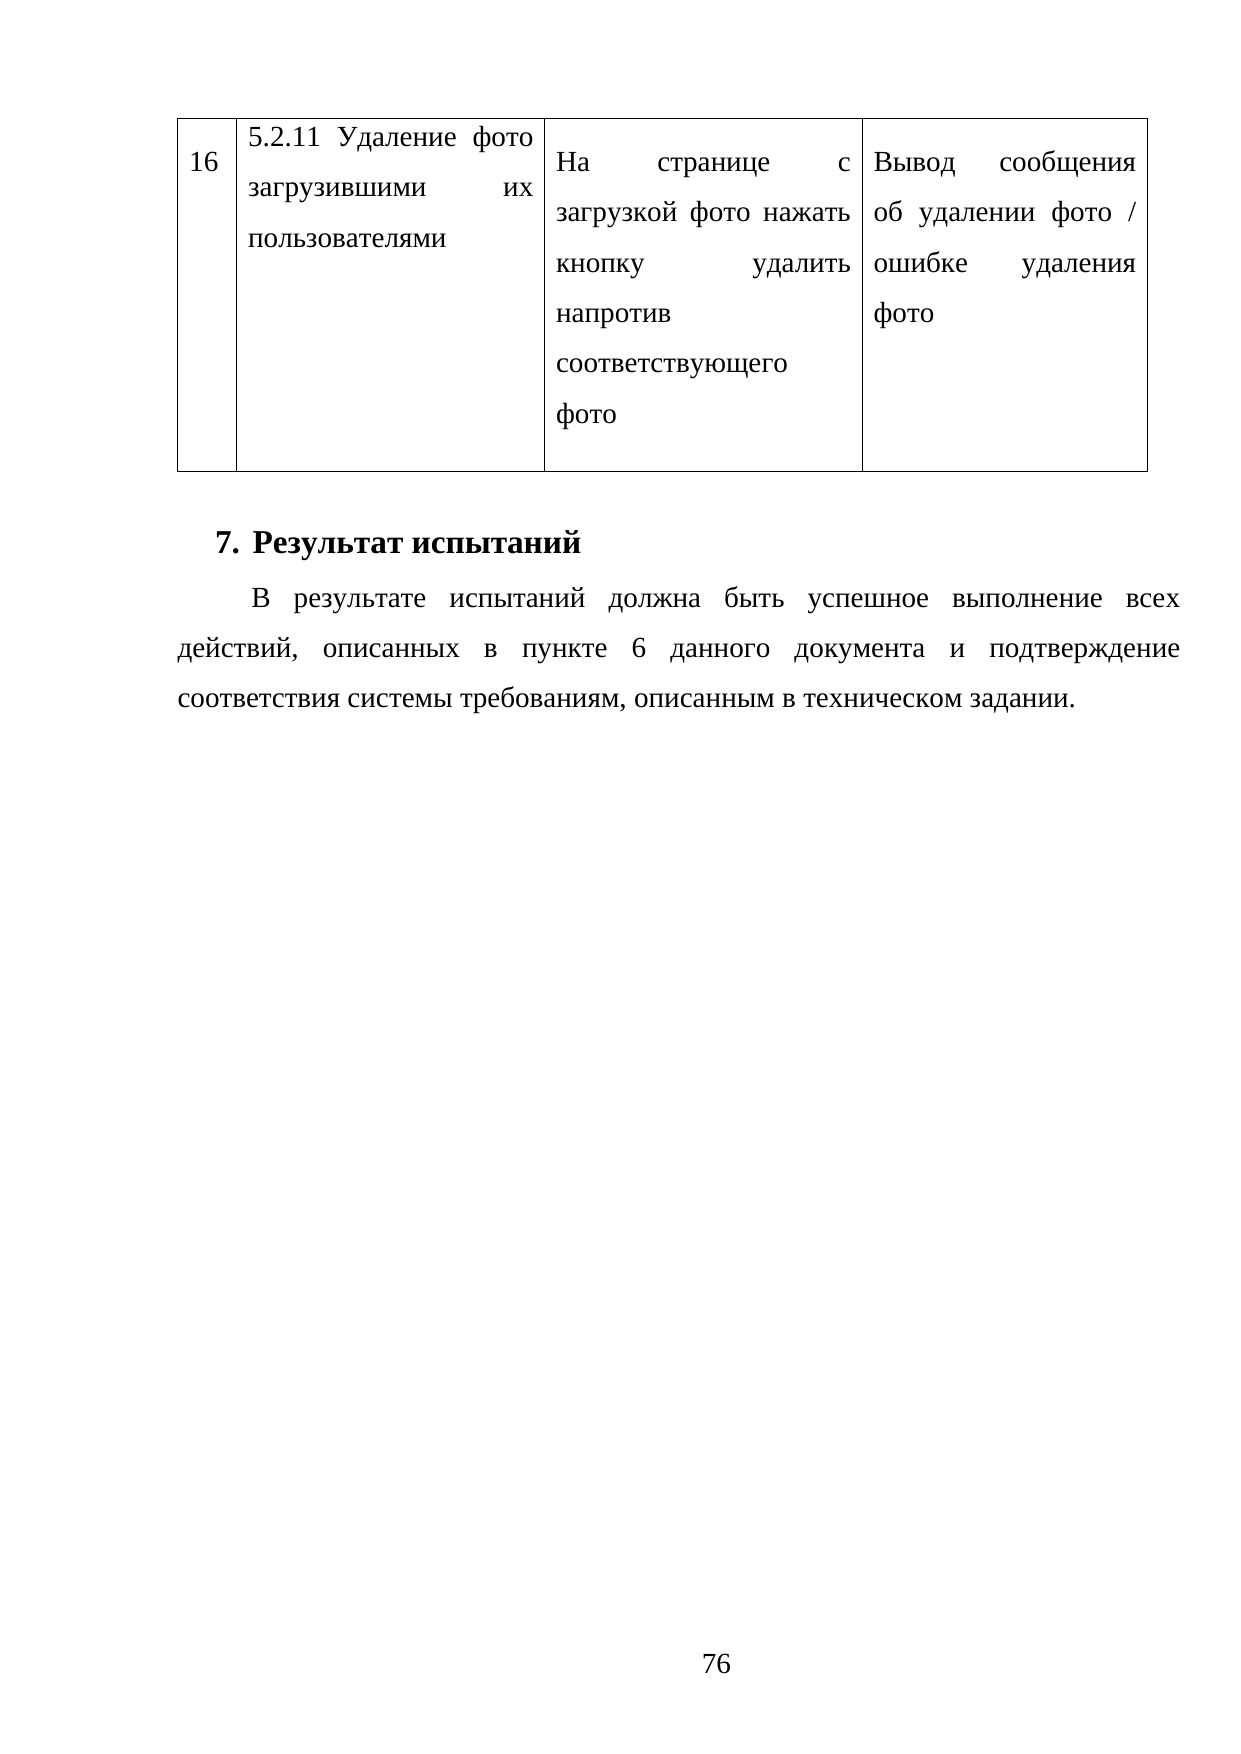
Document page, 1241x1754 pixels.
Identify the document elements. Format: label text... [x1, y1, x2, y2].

table_cell 16 [178, 119, 236, 471]
table_cell Вывод сообщения об удалении фото / ошибке удаления фото [863, 119, 1147, 471]
table_cell На странице с загрузкой фото нажать кнопку удалить напротив соответствующего фото [545, 119, 862, 471]
text В результате испытаний должна быть успешное выполнение всех действий, описанных в пункте 6 данного документа и подтверждение соответствия системы требованиям, описанным в техническом задании. [177, 580, 1181, 714]
list Результат испытаний [215, 522, 1181, 561]
table_cell 5.2.11 Удаление фото загрузившими их пользователями [237, 119, 544, 471]
